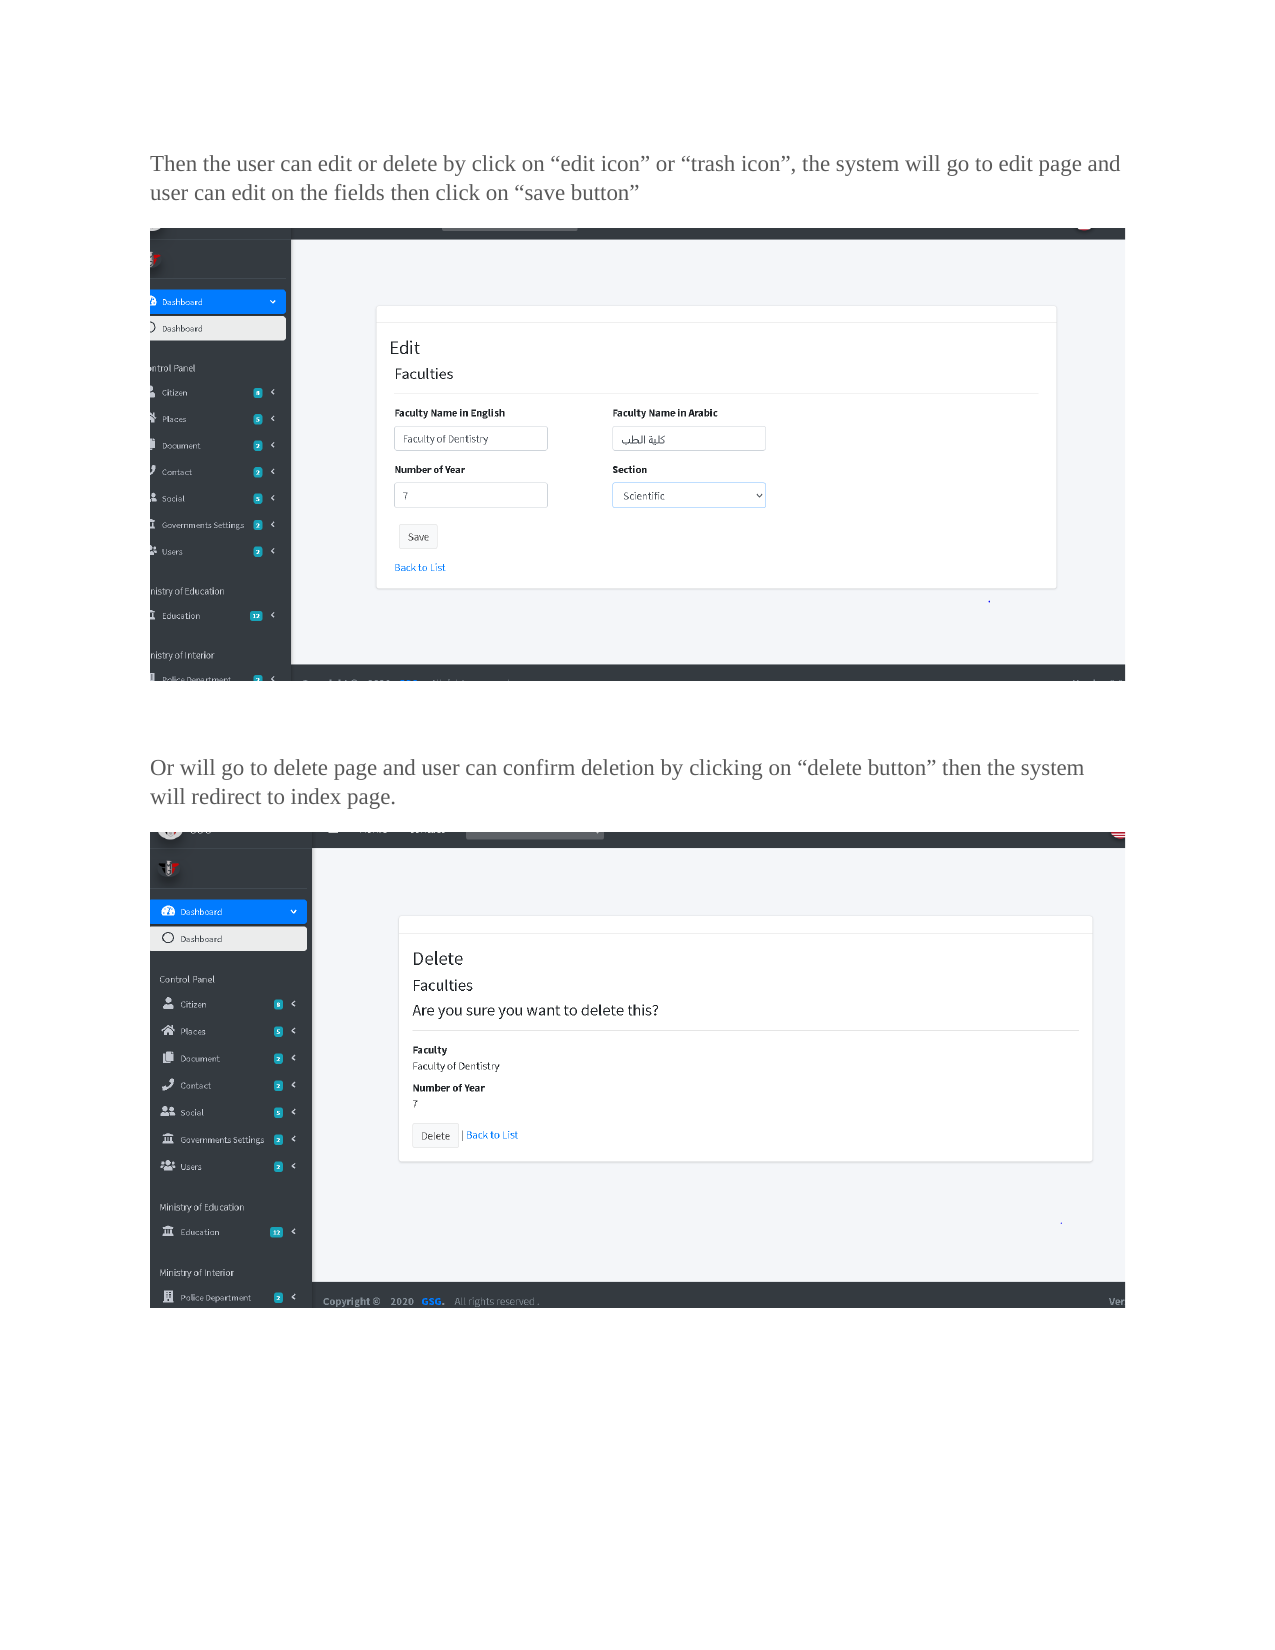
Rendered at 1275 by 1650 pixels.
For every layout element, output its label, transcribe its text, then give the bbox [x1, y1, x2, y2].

text Or will go to delete page and user can confirm deletion by clicking on “delete button” then the system will redirect to index page. [150, 754, 1125, 809]
picture [150, 832, 1125, 1308]
picture [150, 228, 1125, 681]
text Then the user can edit or delete by click on “edit icon” or “trash icon”, the system will go to edit page and user can edit on the fields then click on “save button” [150, 150, 1125, 205]
